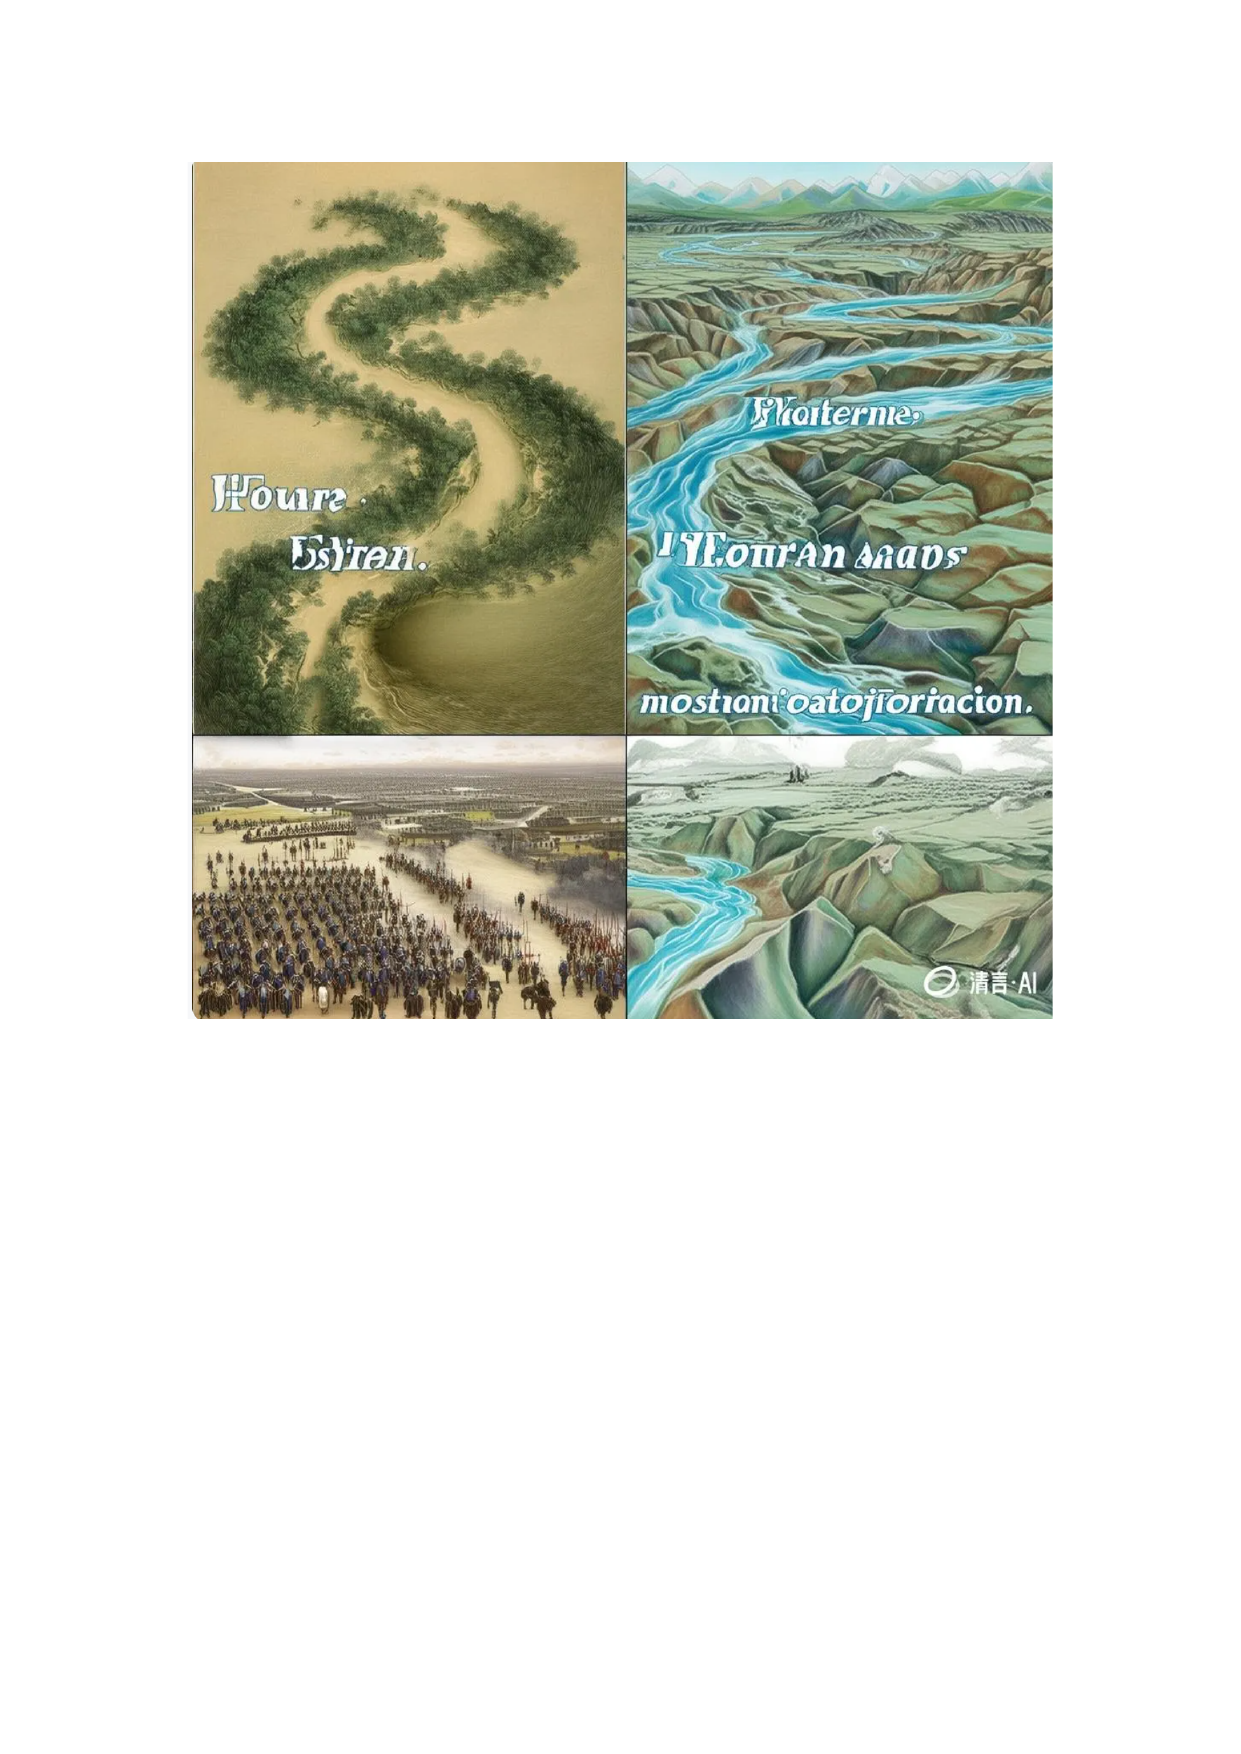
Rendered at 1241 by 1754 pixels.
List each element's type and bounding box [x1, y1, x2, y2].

picture [187, 162, 1053, 1019]
